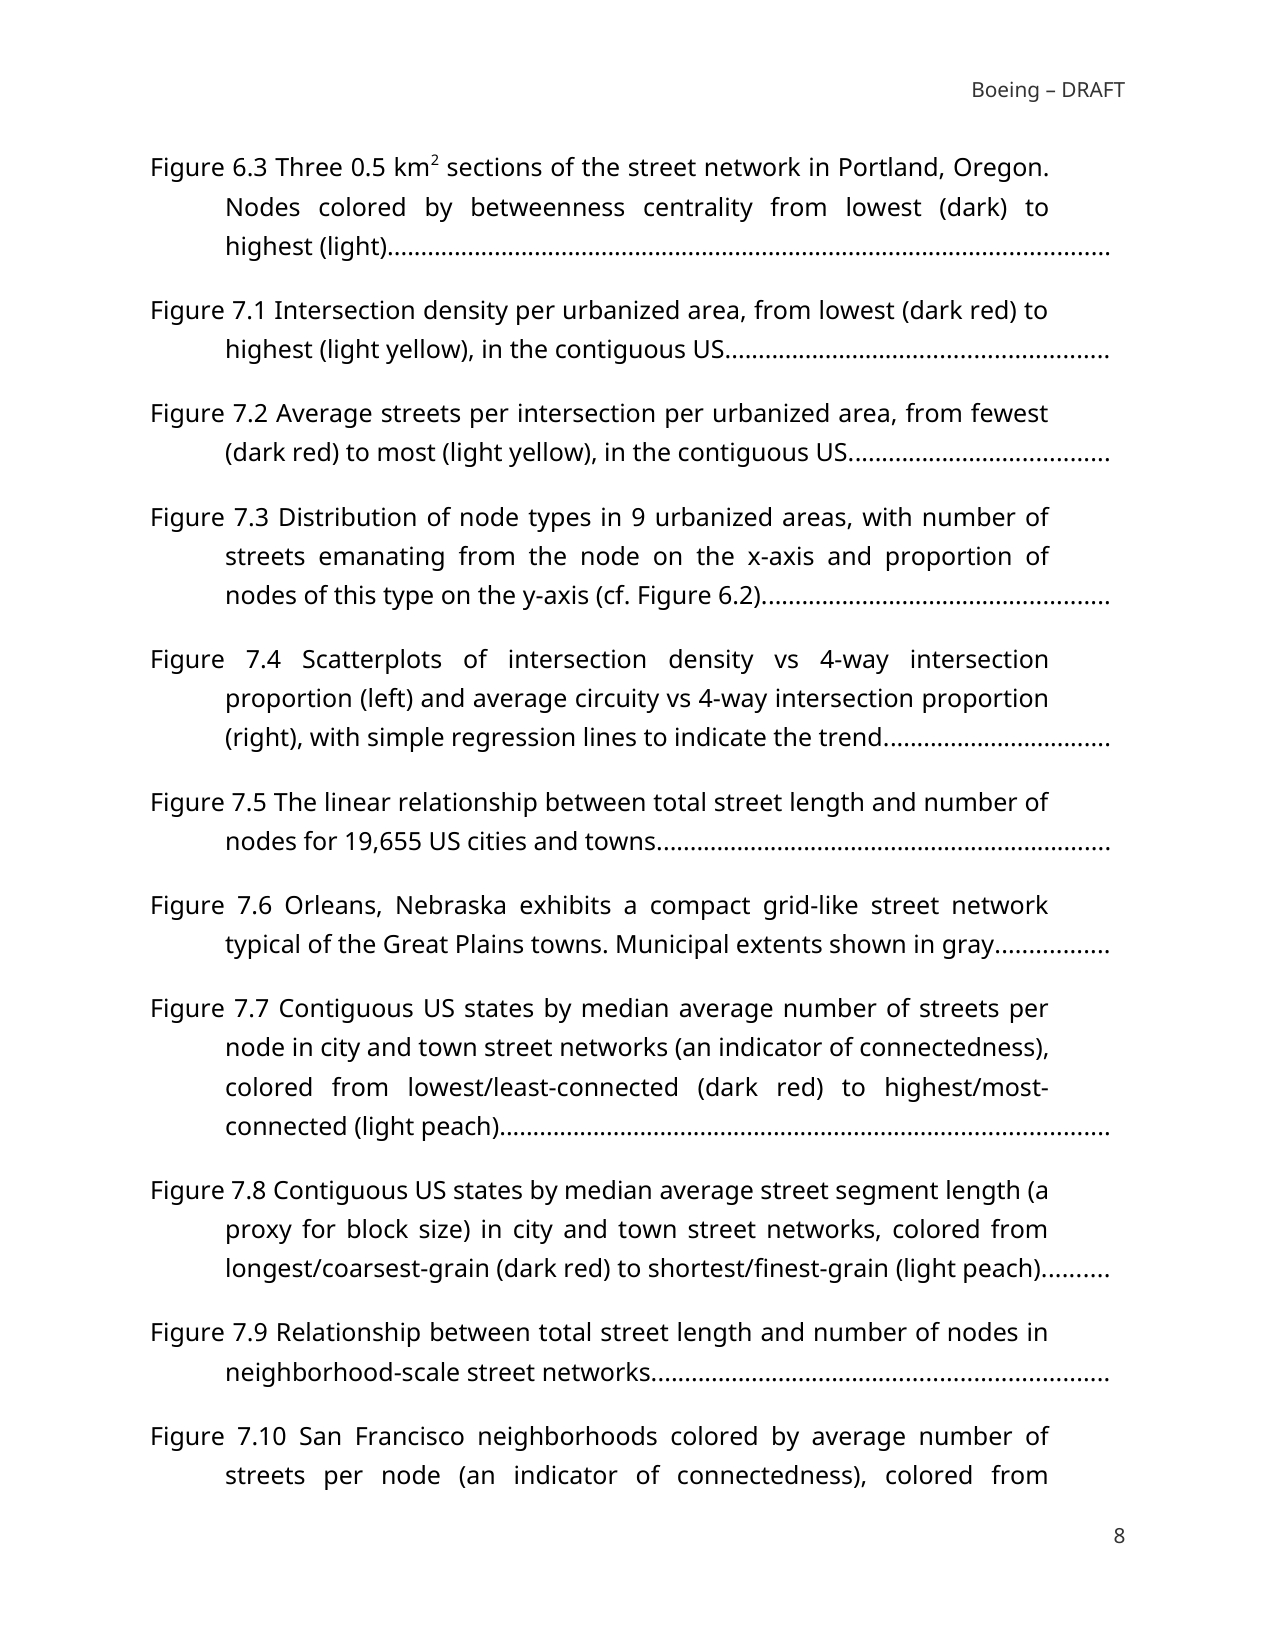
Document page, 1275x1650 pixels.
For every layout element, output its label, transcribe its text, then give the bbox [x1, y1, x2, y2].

text Figure 7.8 Contiguous US states by median average street segment length (a proxy for block size) in city and town street networks, colored from longest/coarsest-grain (dark red) to shortest/finest-grain (light peach). 2 [150, 1172, 1050, 1285]
text Figure 7.5 The linear relationship between total street length and number of nodes for 19,655 US cities and towns. 2 [150, 784, 1050, 857]
text Figure 6.3 Three 0.5 km2 sections of the street network in Portland, Oregon. Nodes colored by betweenness centrality from lowest (dark) to highest (light). 2 [150, 150, 1050, 262]
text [150, 1418, 1050, 1492]
text Figure 7.7 Contiguous US states by median average number of streets per node in city and town street networks (an indicator of connectedness), colored from lowest/least-connected (dark red) to highest/most-connected (light peach). 2 [150, 991, 1050, 1142]
text Figure 7.1 Intersection density per urbanized area, from lowest (dark red) to highest (light yellow), in the contiguous US. 2 [150, 292, 1050, 366]
text Figure 7.4 Scatterplots of intersection density vs 4-way intersection proportion (left) and average circuity vs 4-way intersection proportion (right), with simple regression lines to indicate the trend. 2 [150, 642, 1050, 754]
text Figure 7.2 Average streets per intersection per urbanized area, from fewest (dark red) to most (light yellow), in the contiguous US. 2 [150, 396, 1050, 469]
text Figure 7.3 Distribution of node types in 9 urbanized areas, with number of streets emanating from the node on the x-axis and proportion of nodes of this type on the y-axis (cf. Figure 6.2). 2 [150, 499, 1050, 612]
text Figure 7.9 Relationship between total street length and number of nodes in neighborhood-scale street networks. 2 [150, 1315, 1050, 1388]
text Figure 7.6 Orleans, Nebraska exhibits a compact grid-like street network typical of the Great Plains towns. Municipal extents shown in gray. 2 [150, 887, 1050, 961]
